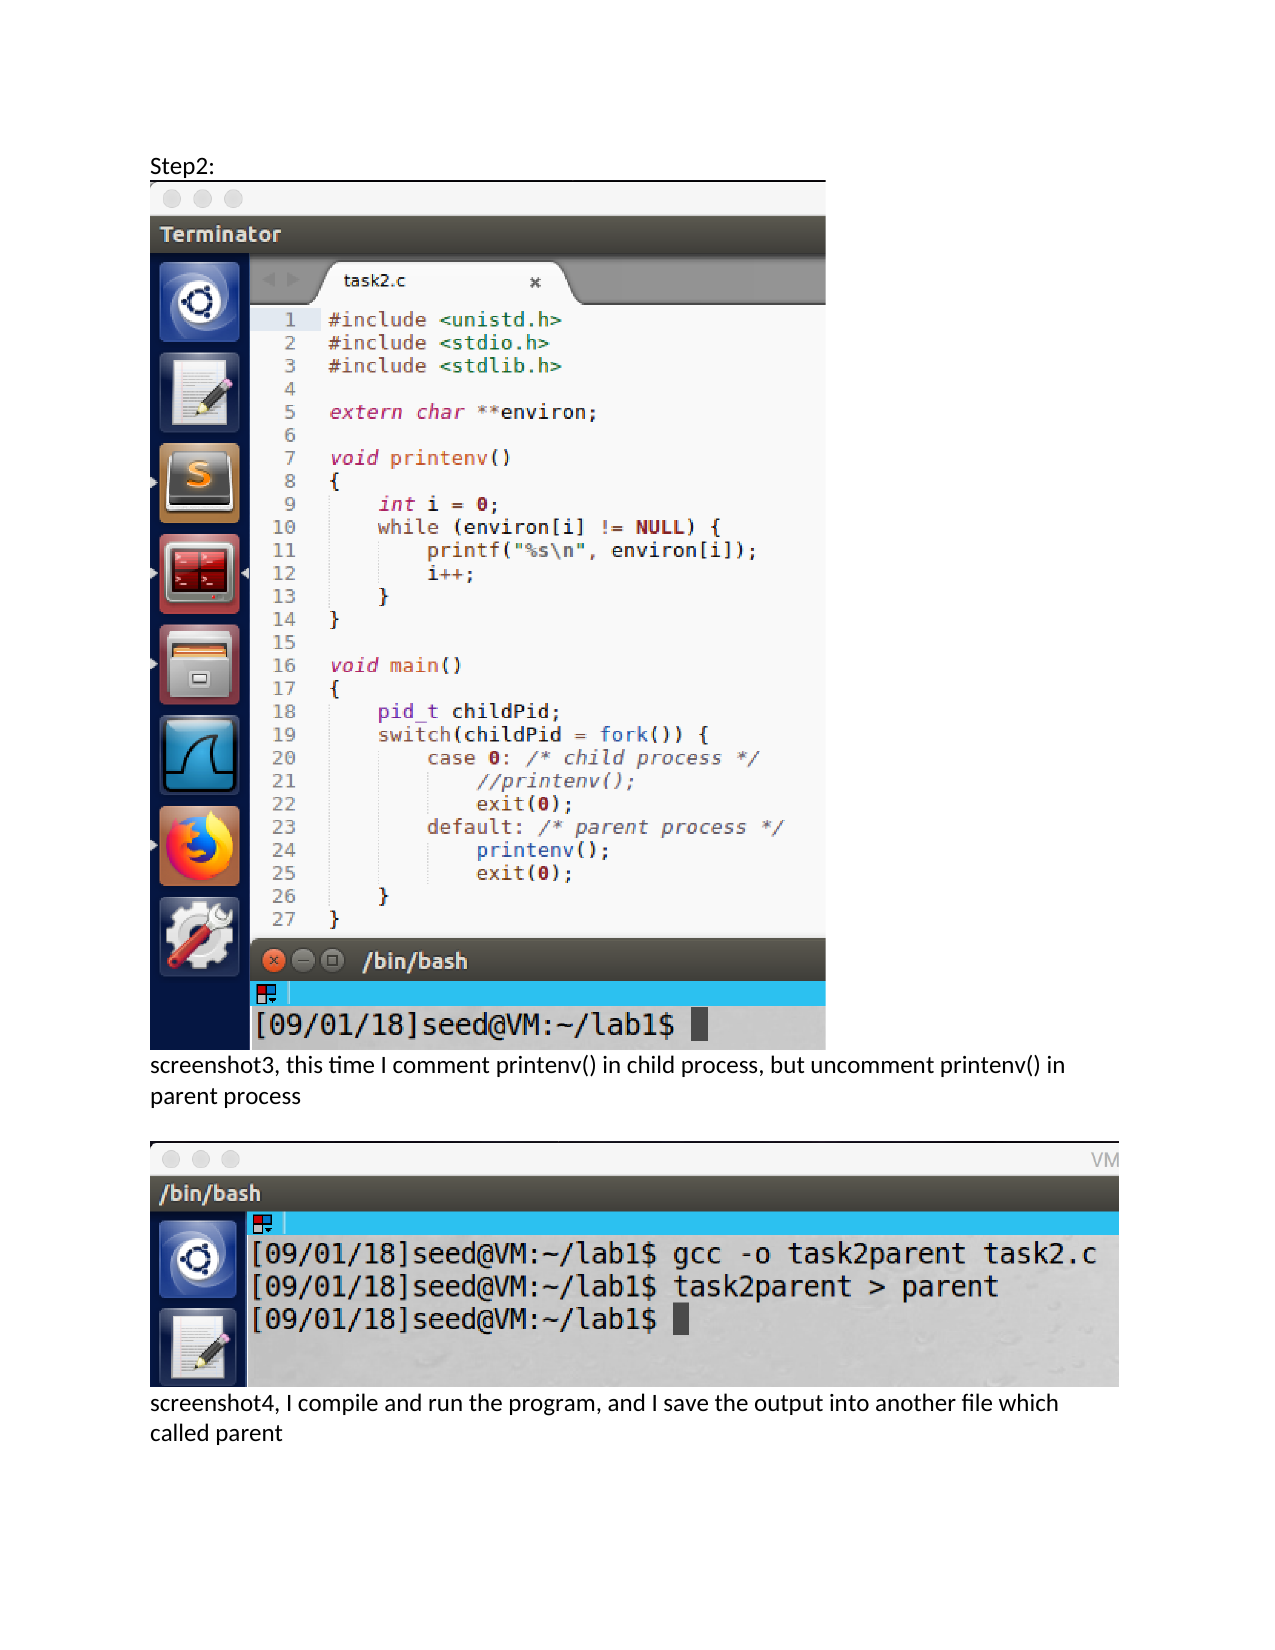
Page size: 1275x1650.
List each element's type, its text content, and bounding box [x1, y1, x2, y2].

picture [150, 1141, 1119, 1387]
text screenshot3, this time I comment printenv() in child process, but uncomment printenv() in parent process [150, 1050, 1125, 1111]
picture [150, 180, 826, 1050]
text screenshot4, I compile and run the program, and I save the output into another file which called parent [150, 1387, 1125, 1448]
text Step2: [150, 150, 1125, 181]
